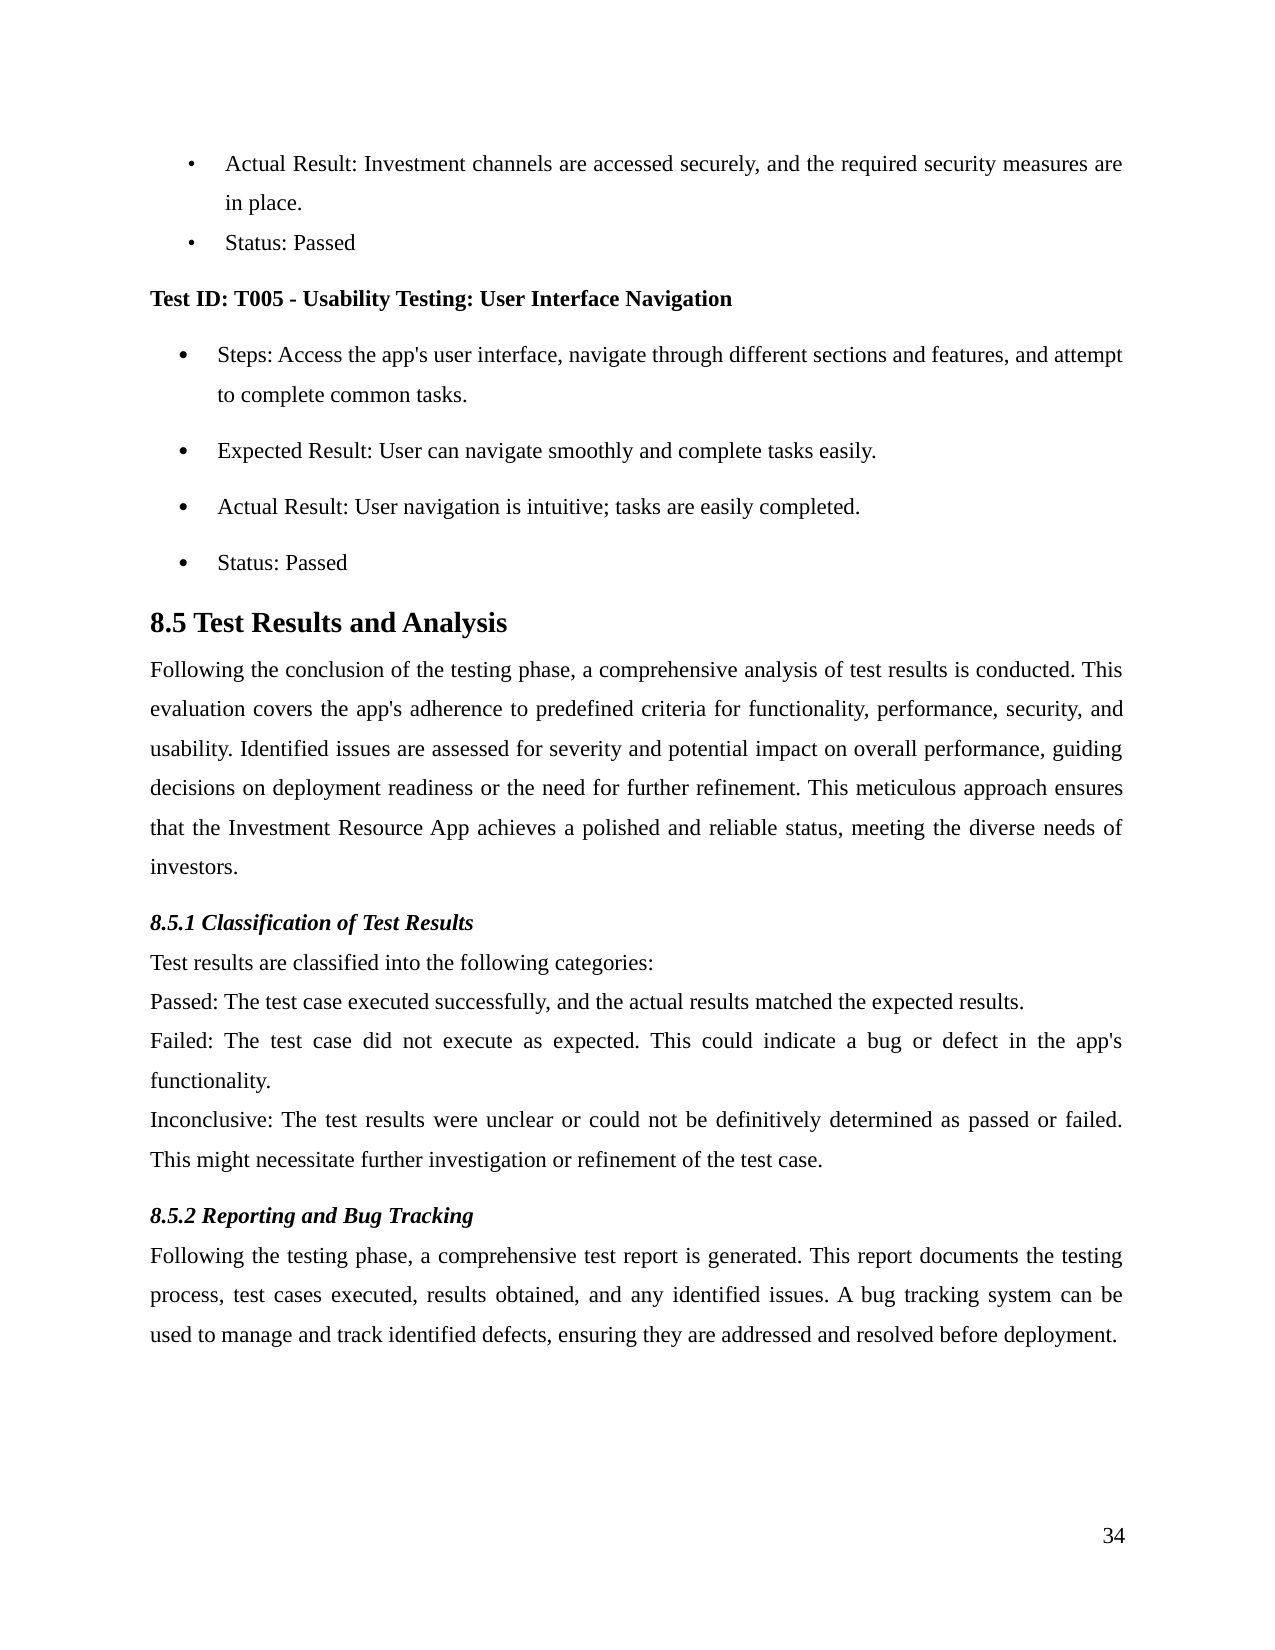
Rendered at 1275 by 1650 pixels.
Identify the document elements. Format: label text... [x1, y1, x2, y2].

subtitle 8.5.2 Reporting and Bug Tracking [150, 1202, 1125, 1228]
subtitle 8.5.1 Classification of Test Results [150, 909, 1125, 936]
text Test ID: T005 - Usability Testing: User Interface Navigation [150, 285, 1125, 311]
list Status: Passed [179, 549, 1125, 576]
text Following the testing phase, a comprehensive test report is generated. This report documents the testing process, test cases executed, results obtained, and any identified issues. A bug tracking system can be used to manage and track identified defects, ensuring they are addressed and resolved before deployment. [150, 1242, 1125, 1347]
list Actual Result: Investment channels are accessed securely, and the required security measures are in place. [187, 150, 1125, 216]
text Inconclusive: The test results were unclear or could not be definitively determined as passed or failed. This might necessitate further investigation or refinement of the test case. [150, 1107, 1125, 1172]
text Test results are classified into the following categories: [150, 949, 1125, 975]
list Status: Passed [187, 229, 1125, 255]
text Following the conclusion of the testing phase, a comprehensive analysis of test results is conducted. This evaluation covers the app's adherence to predefined criteria for functionality, performance, security, and usability. Identified issues are assessed for severity and potential impact on overall performance, guiding decisions on deployment readiness or the need for further refinement. This meticulous approach ensures that the Investment Resource App achieves a polished and reliable status, meeting the diverse needs of investors. [150, 656, 1125, 879]
text Failed: The test case did not execute as expected. This could indicate a bug or defect in the app's functionality. [150, 1028, 1125, 1093]
text Passed: The test case executed successfully, and the actual results matched the expected results. [150, 988, 1125, 1014]
list Expected Result: User can navigate smoothly and complete tasks easily. [179, 437, 1125, 463]
list Steps: Access the app's user interface, navigate through different sections and features, and attempt to complete common tasks. [179, 341, 1125, 407]
list Actual Result: User navigation is intuitive; tasks are easily completed. [179, 493, 1125, 519]
subtitle 8.5 Test Results and Analysis [150, 605, 1125, 639]
